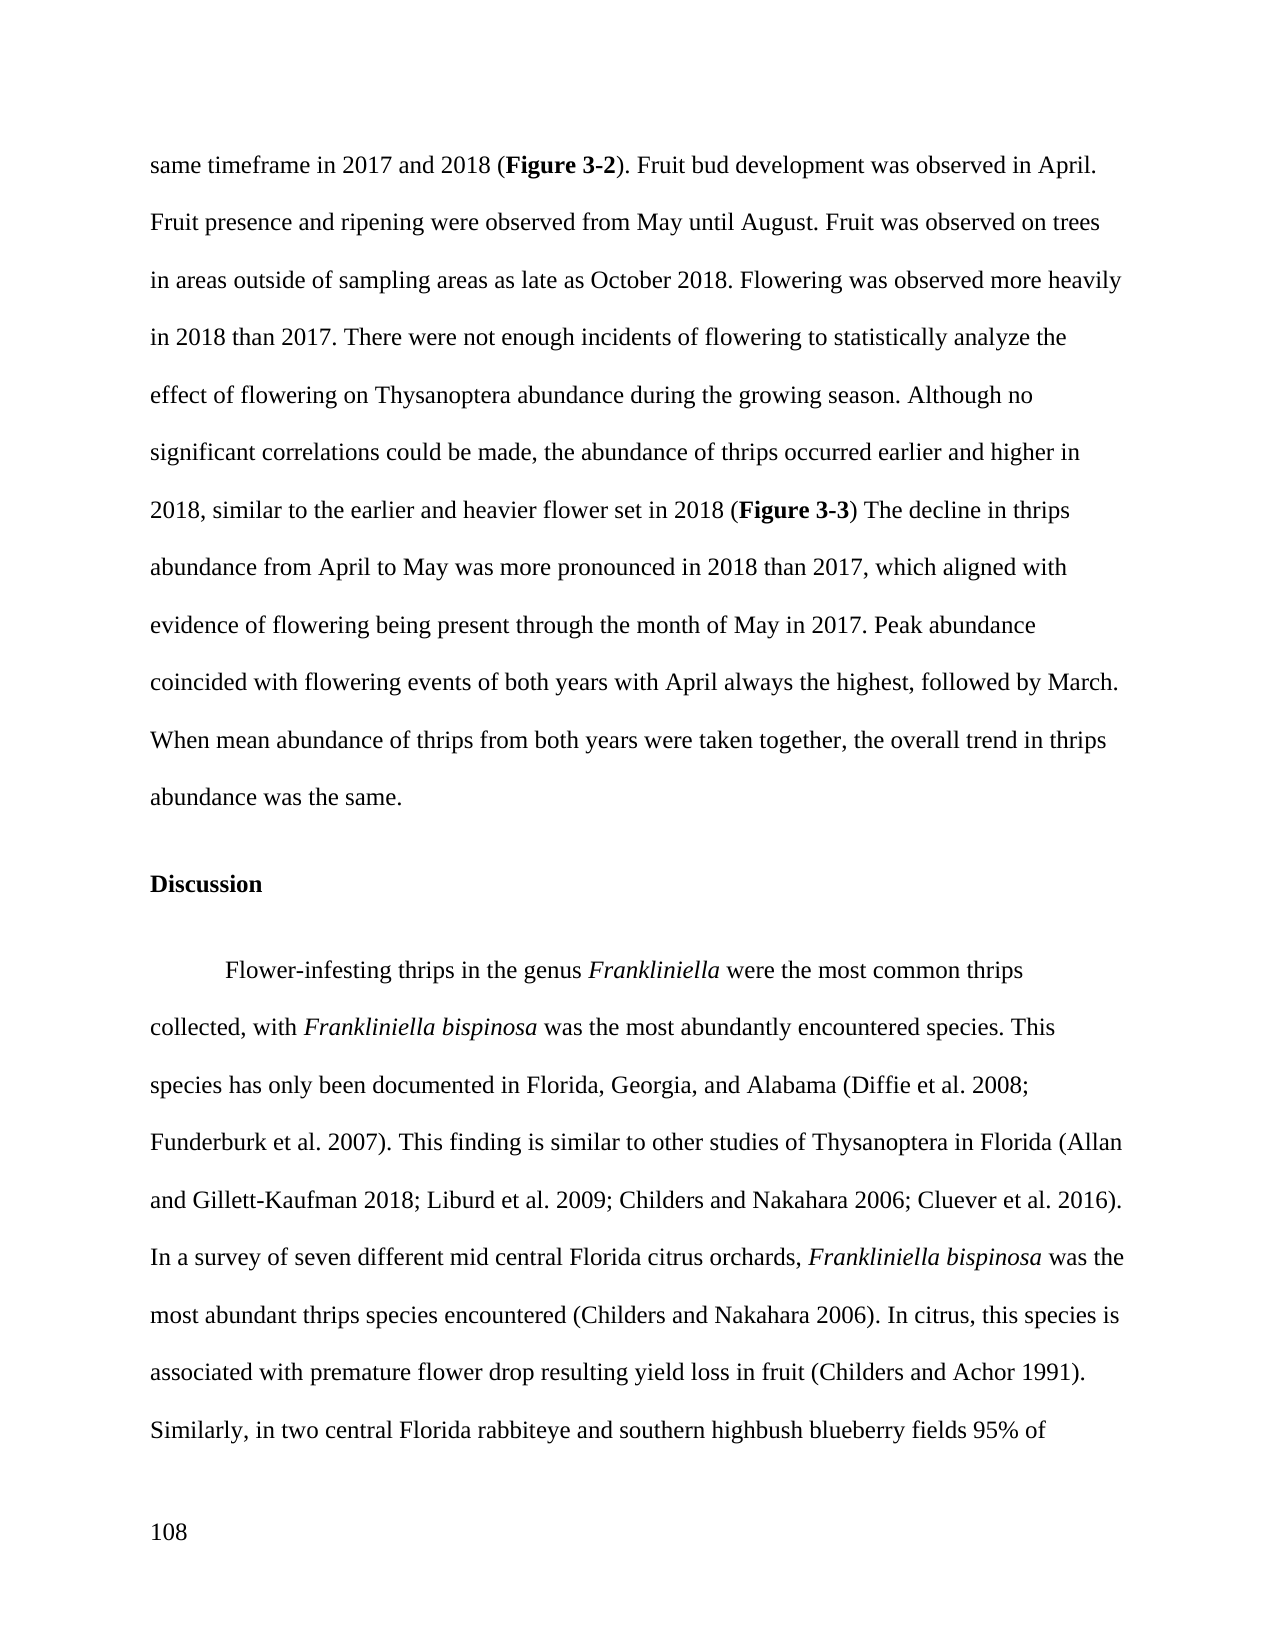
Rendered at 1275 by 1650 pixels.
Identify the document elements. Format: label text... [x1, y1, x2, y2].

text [150, 150, 1125, 811]
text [150, 955, 1125, 1444]
text Discussion [150, 869, 1125, 897]
